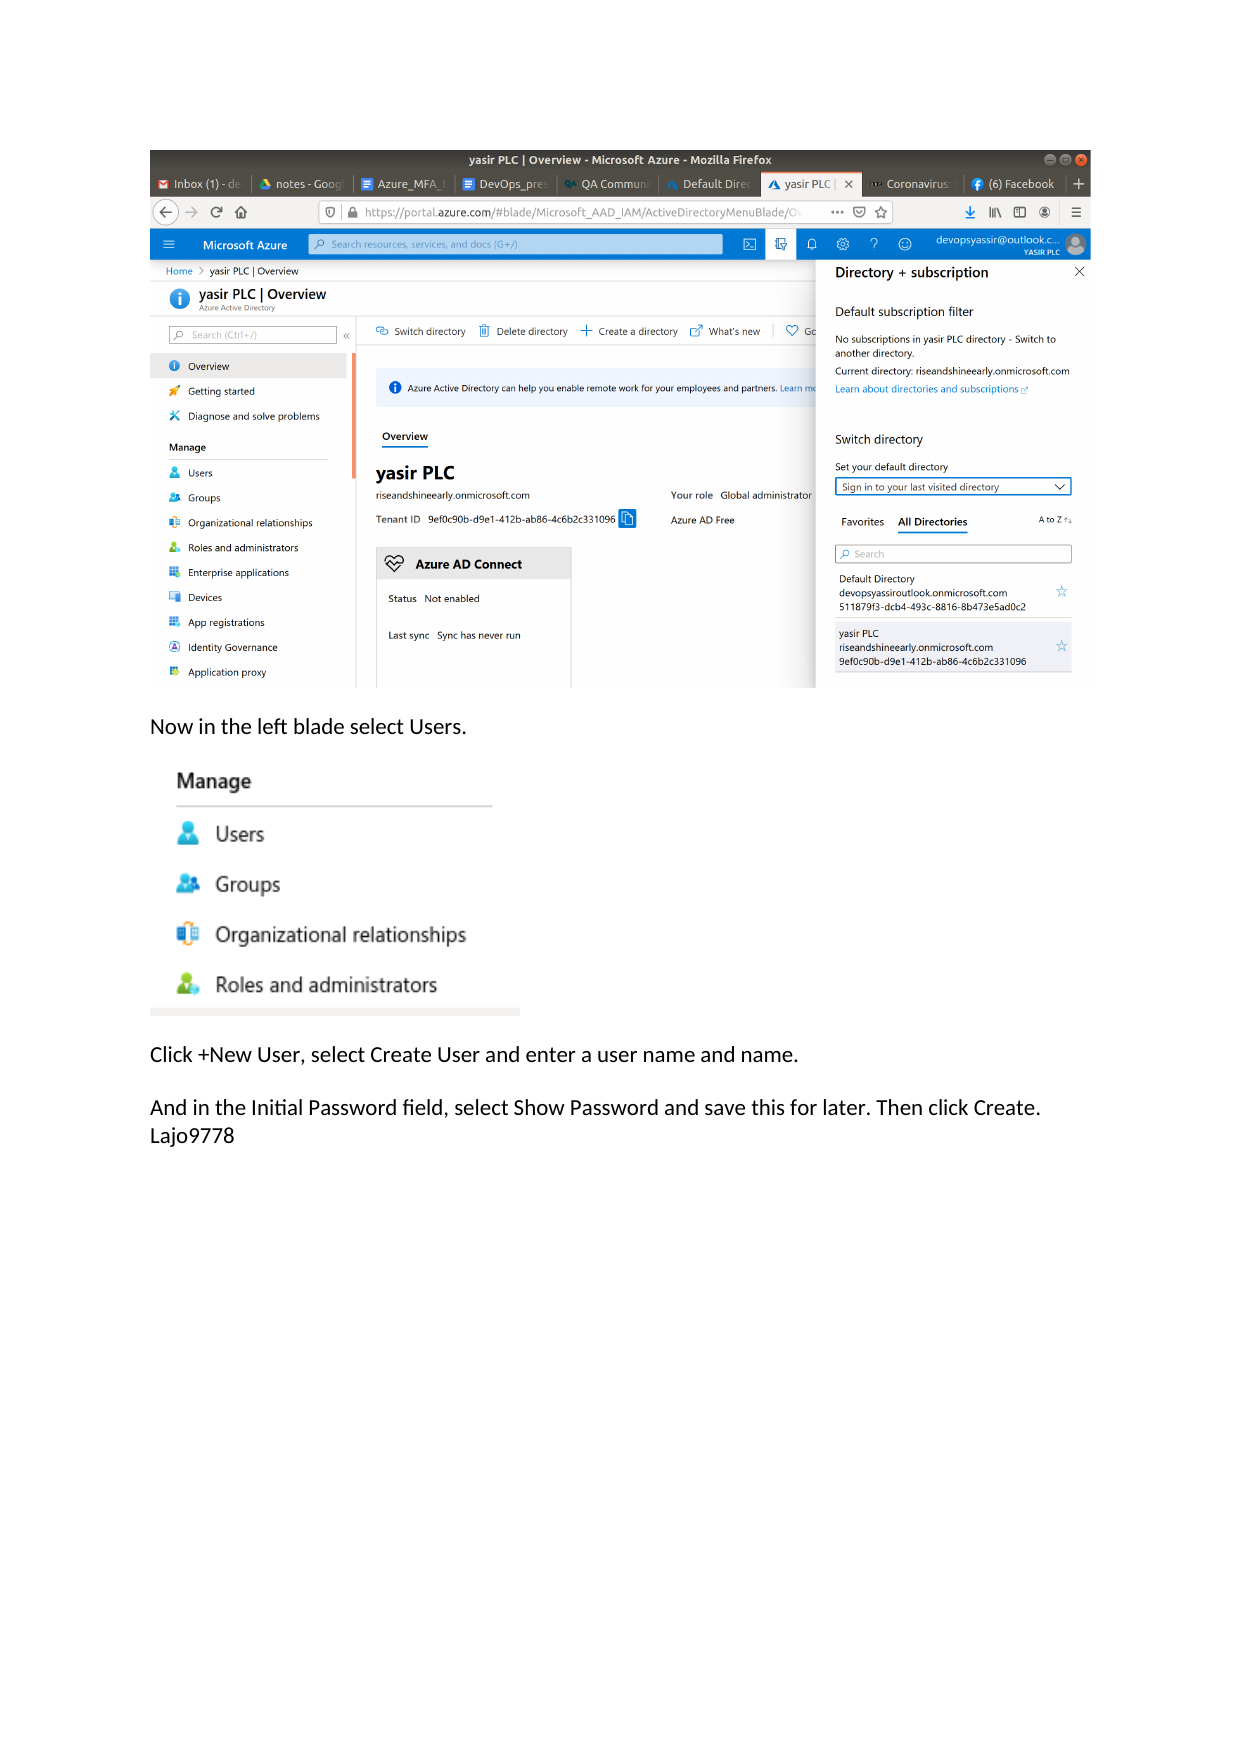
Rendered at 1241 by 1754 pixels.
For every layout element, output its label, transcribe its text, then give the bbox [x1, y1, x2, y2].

picture [150, 765, 521, 1016]
picture [150, 150, 1091, 688]
text Click +New User, select Create User and enter a user name and name. [150, 1041, 1090, 1068]
text Now in the left blade select Users. [150, 712, 1090, 741]
text And in the Initial Password field, select Show Password and save this for later. Then click Create. Lajo9778 [150, 1093, 1090, 1149]
